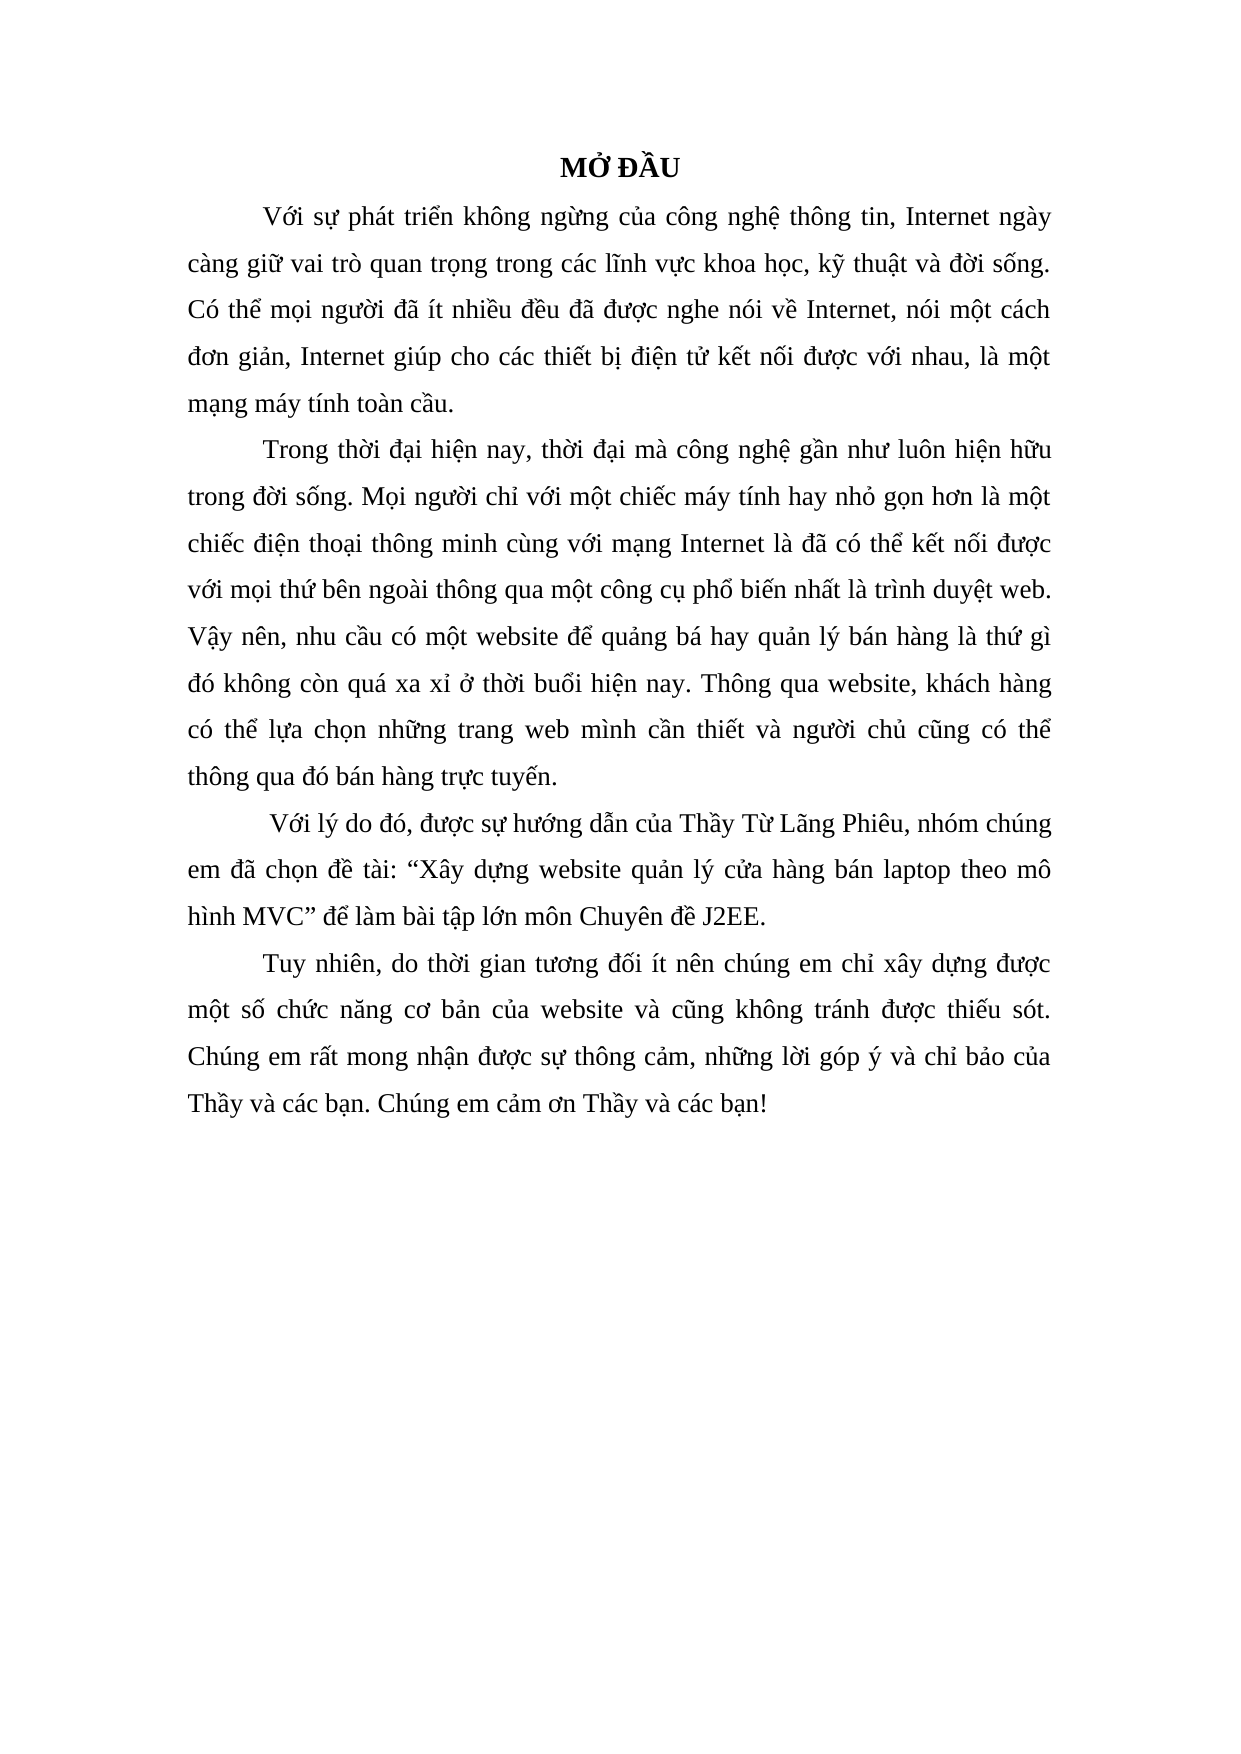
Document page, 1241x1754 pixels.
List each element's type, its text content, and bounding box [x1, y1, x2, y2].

text Tuy nhiên, do thời gian tương đối ít nên chúng em chỉ xây dựng được một số chức năng cơ bản của website và cũng không tránh được thiếu sót. Chúng em rất mong nhận được sự thông cảm, những lời góp ý và chỉ bảo của Thầy và các bạn. Chúng em cảm ơn Thầy và các bạn! [187, 947, 1053, 1118]
text MỞ ĐẦU [187, 150, 1053, 183]
text Trong thời đại hiện nay, thời đại mà công nghệ gần như luôn hiện hữu trong đời sống. Mọi người chỉ với một chiếc máy tính hay nhỏ gọn hơn là một chiếc điện thoại thông minh cùng với mạng Internet là đã có thể kết nối được với mọi thứ bên ngoài thông qua một công cụ phổ biến nhất là trình duyệt web. Vậy nên, nhu cầu có một website để quảng bá hay quản lý bán hàng là thứ gì đó không còn quá xa xỉ ở thời buổi hiện nay. Thông qua website, khách hàng có thể lựa chọn những trang web mình cần thiết và người chủ cũng có thể thông qua đó bán hàng trực tuyến. [187, 434, 1053, 791]
text Với lý do đó, được sự hướng dẫn của Thầy Từ Lãng Phiêu, nhóm chúng em đã chọn đề tài: “Xây dựng website quản lý cửa hàng bán laptop theo mô hình MVC” để làm bài tập lớn môn Chuyên đề J2EE. [187, 807, 1053, 931]
text Với sự phát triển không ngừng của công nghệ thông tin, Internet ngày càng giữ vai trò quan trọng trong các lĩnh vực khoa học, kỹ thuật và đời sống. Có thể mọi người đã ít nhiều đều đã được nghe nói về Internet, nói một cách đơn giản, Internet giúp cho các thiết bị điện tử kết nối được với nhau, là một mạng máy tính toàn cầu. [187, 200, 1053, 418]
